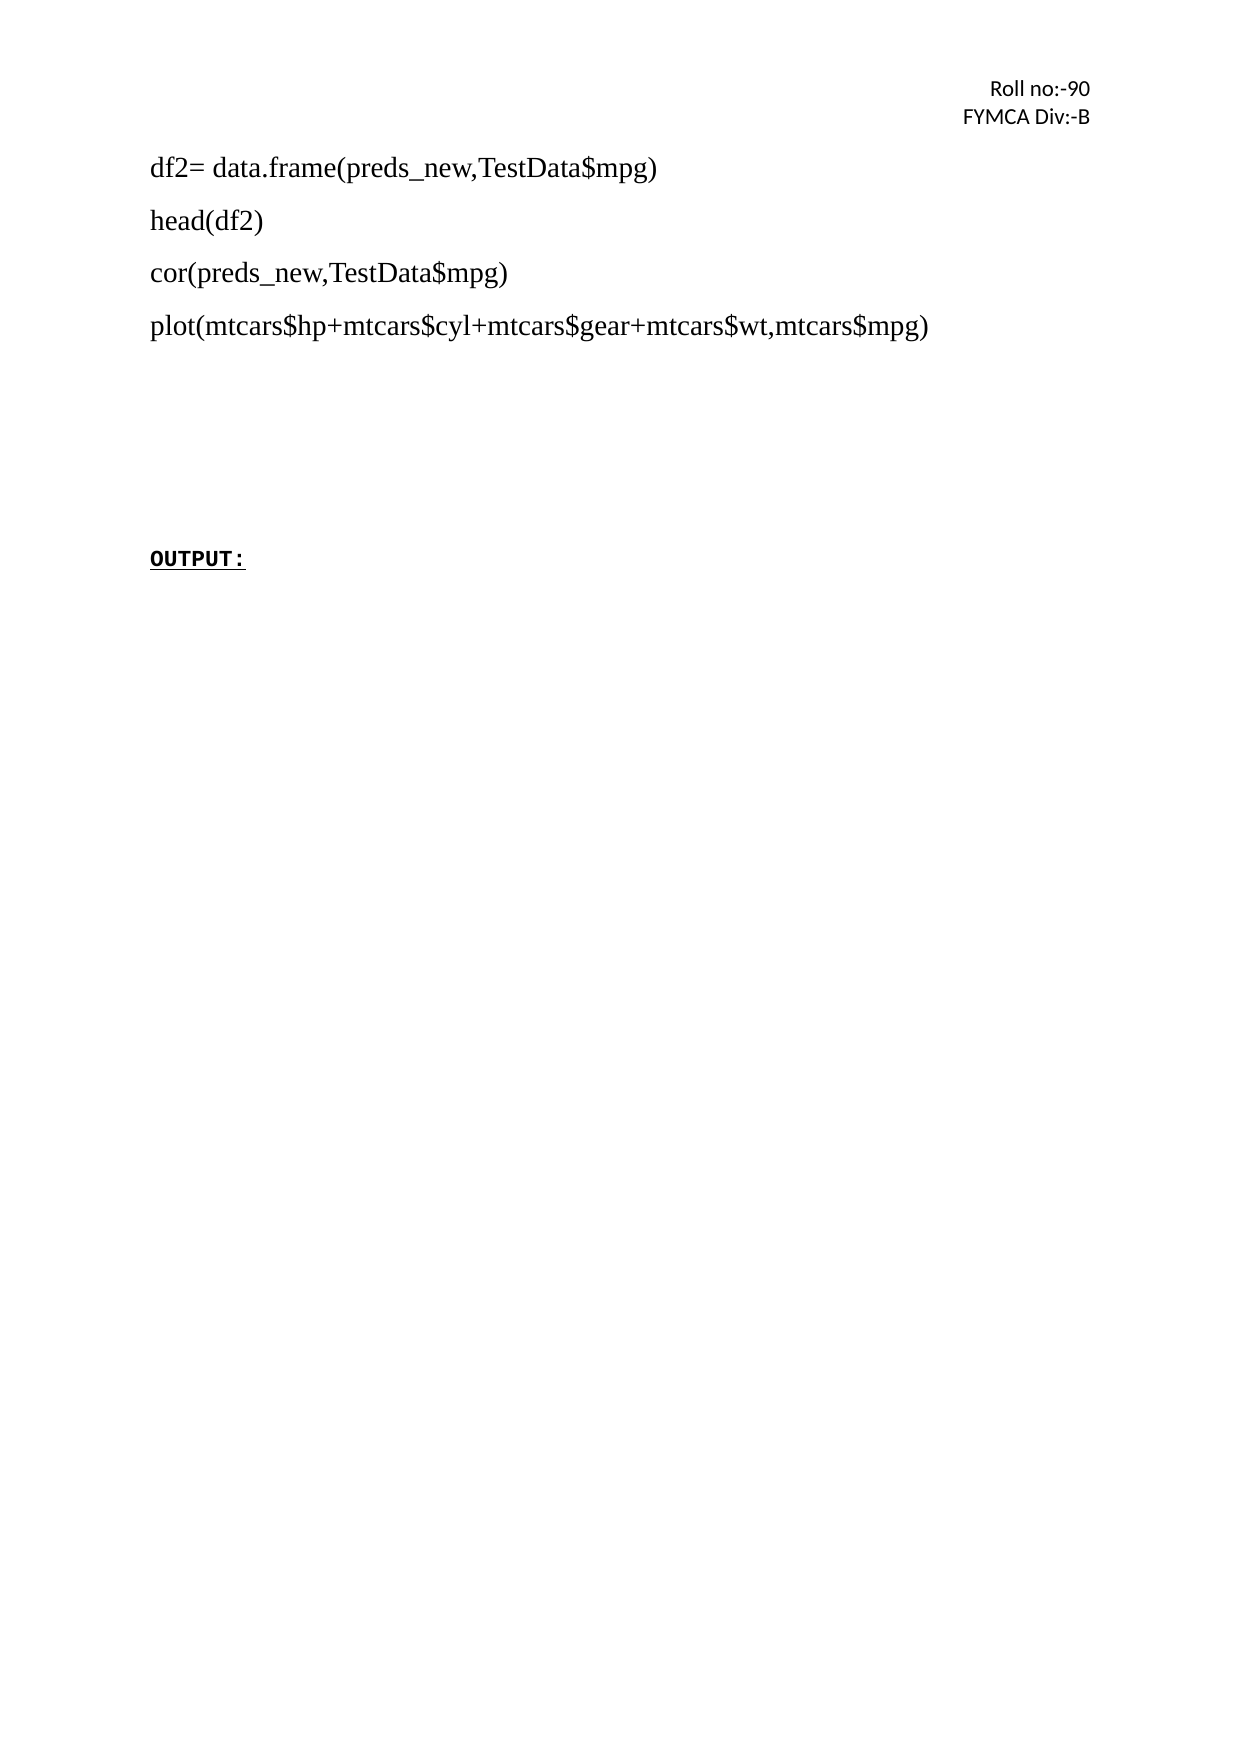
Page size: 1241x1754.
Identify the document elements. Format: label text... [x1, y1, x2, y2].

text cor(preds_new,TestData$mpg) [150, 256, 1090, 289]
text df2= data.frame(preds_new,TestData$mpg) [150, 150, 1090, 183]
text head(df2) [150, 203, 1090, 236]
text plot(mtcars$hp+mtcars$cyl+mtcars$gear+mtcars$wt,mtcars$mpg) [150, 308, 1090, 342]
text OUTPUT: [150, 548, 1090, 574]
